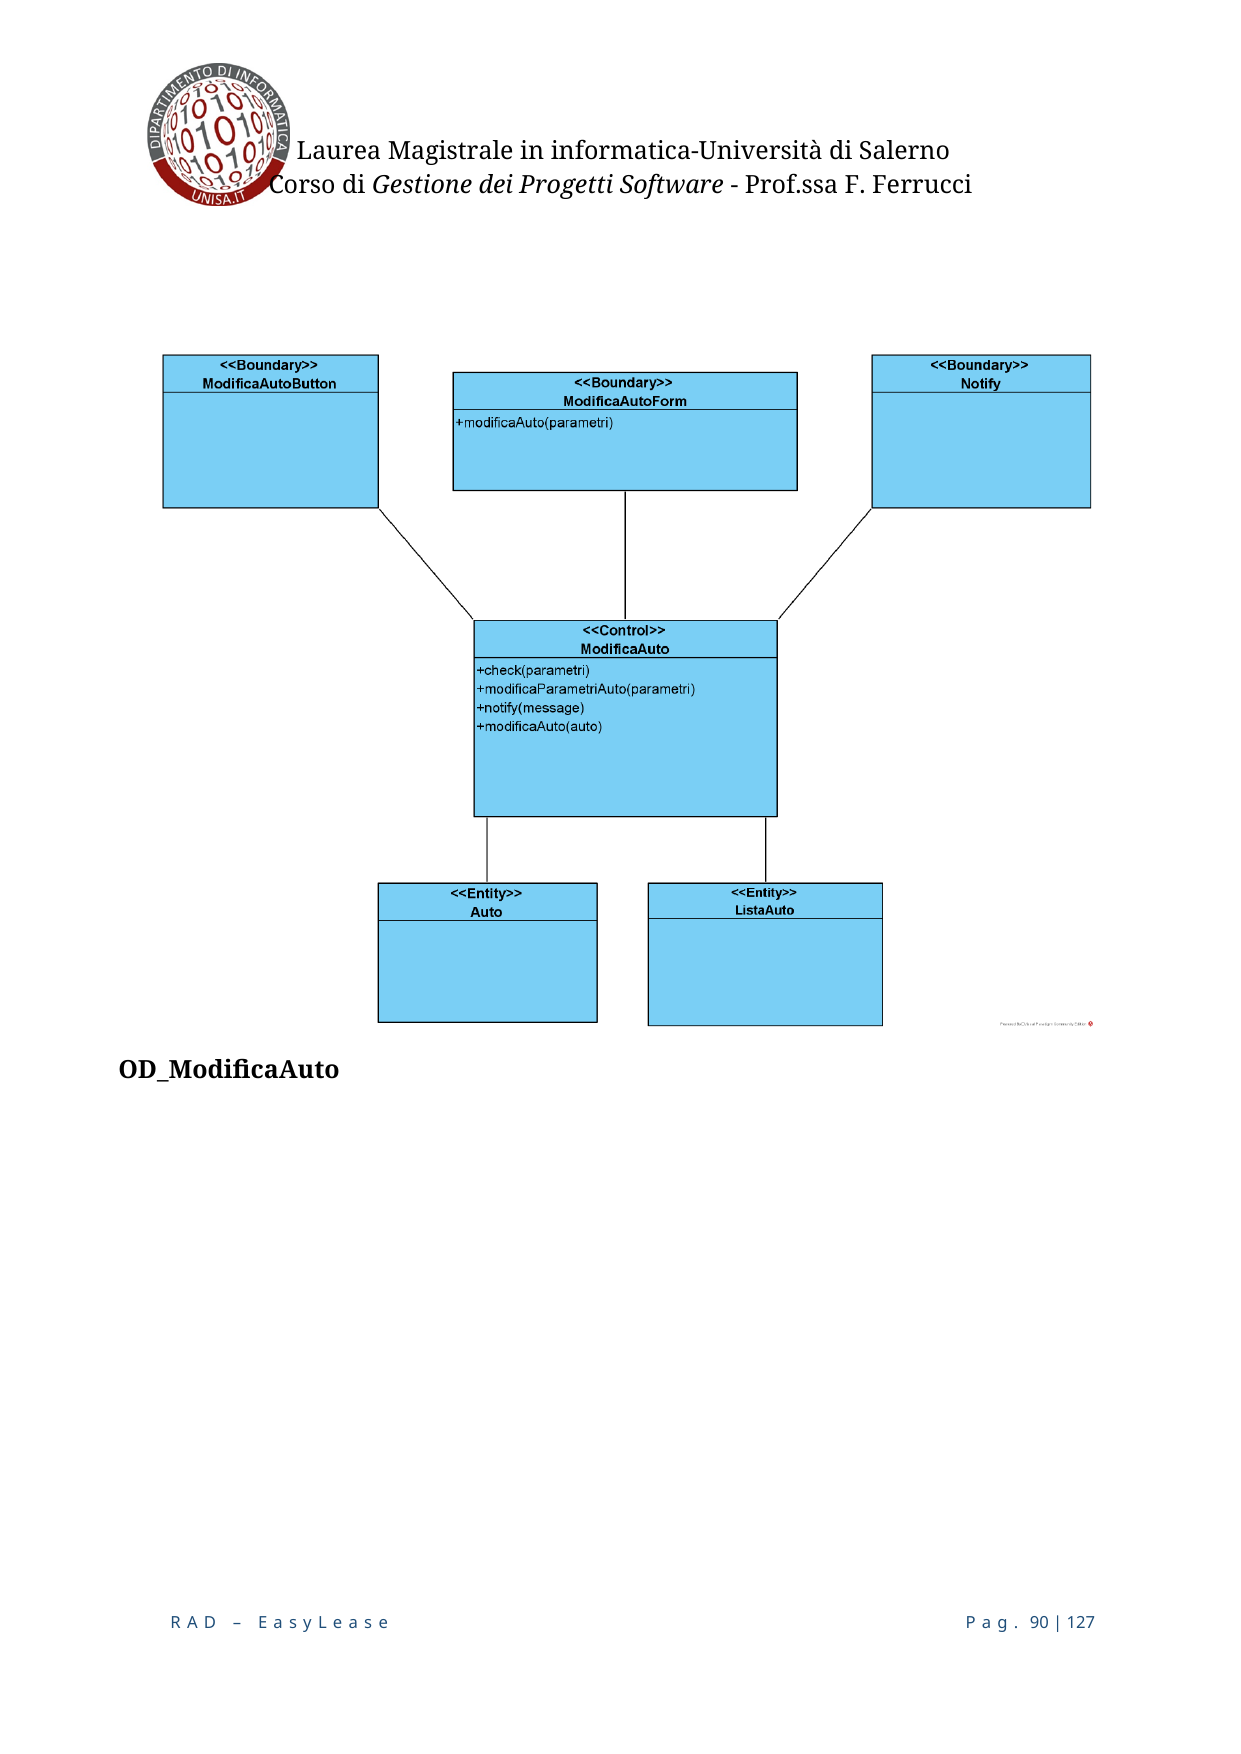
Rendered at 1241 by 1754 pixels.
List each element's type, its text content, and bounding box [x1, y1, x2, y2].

picture [147, 63, 290, 206]
picture [161, 352, 1094, 1030]
